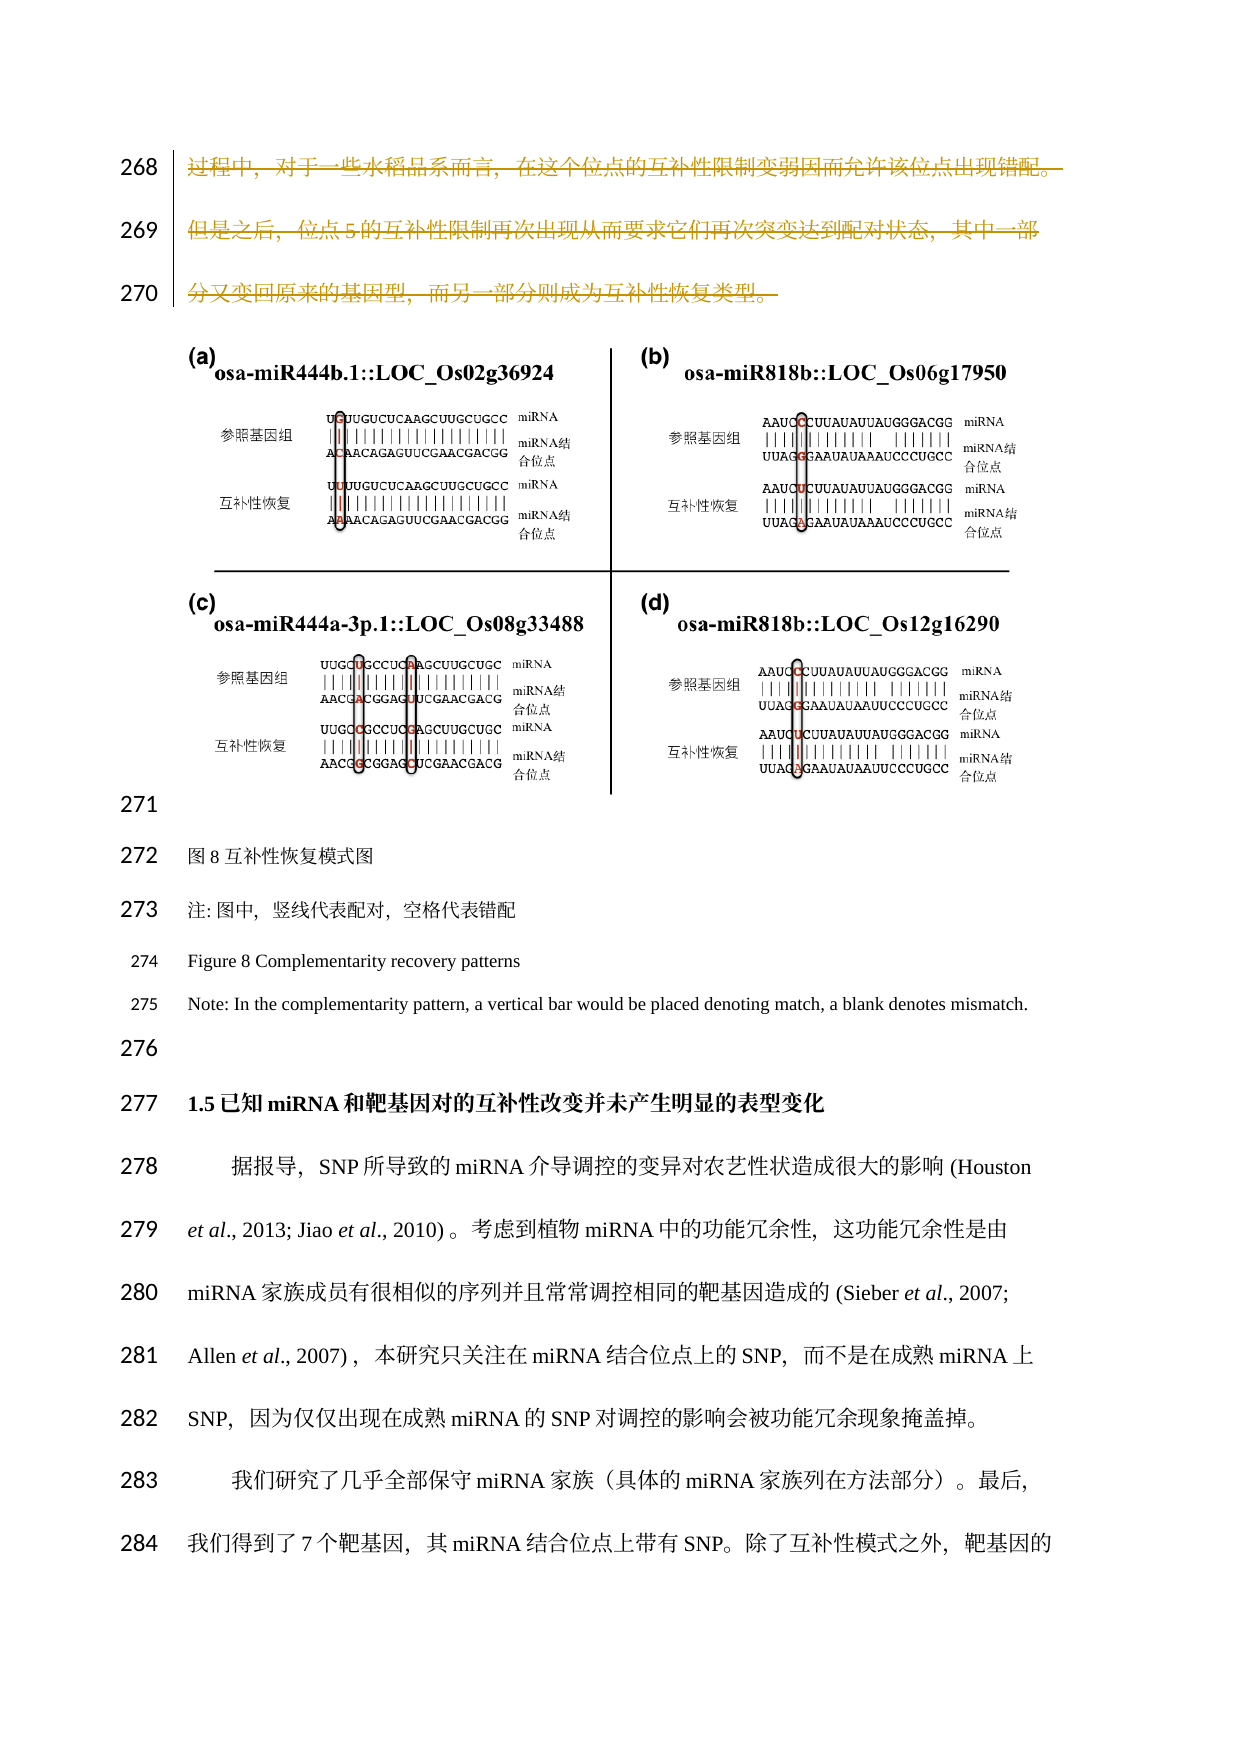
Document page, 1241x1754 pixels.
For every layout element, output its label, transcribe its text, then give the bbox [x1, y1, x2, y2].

text Note: In the complementarity pattern, a vertical bar would be placed denoting match, a blank denotes mismatch. [187, 993, 1053, 1014]
text 注: 图中，竖线代表配对，空格代表错配 [187, 896, 1053, 922]
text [187, 150, 1053, 168]
text 1.5已知miRNA和靶基因对的互补性改变并未产生明显的表型变化 [187, 1086, 1053, 1118]
picture [187, 338, 1050, 813]
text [187, 1464, 1053, 1558]
text 图8 互补性恢复模式图 [187, 842, 1053, 868]
text Figure 8 Complementarity recovery patterns [187, 949, 1053, 971]
text 据报导，SNP所导致的miRNA介导调控的变异对农艺性状造成很大的影响 (Houston et al., 2013; Jiao et al., 2010) 。考虑到植物miRNA中的功能冗余性，这功能冗余性是由miRNA家族成员有很相似的序列并且常常调控相同的靶基因造成的 (Sieber et al., 2007; Allen et al., 2007) ，本研究只关注在miRNA结合位点上的SNP，而不是在成熟miRNA上SNP，因为仅仅出现在成熟miRNA的SNP对调控的影响会被功能冗余现象掩盖掉。 [187, 1149, 1053, 1432]
